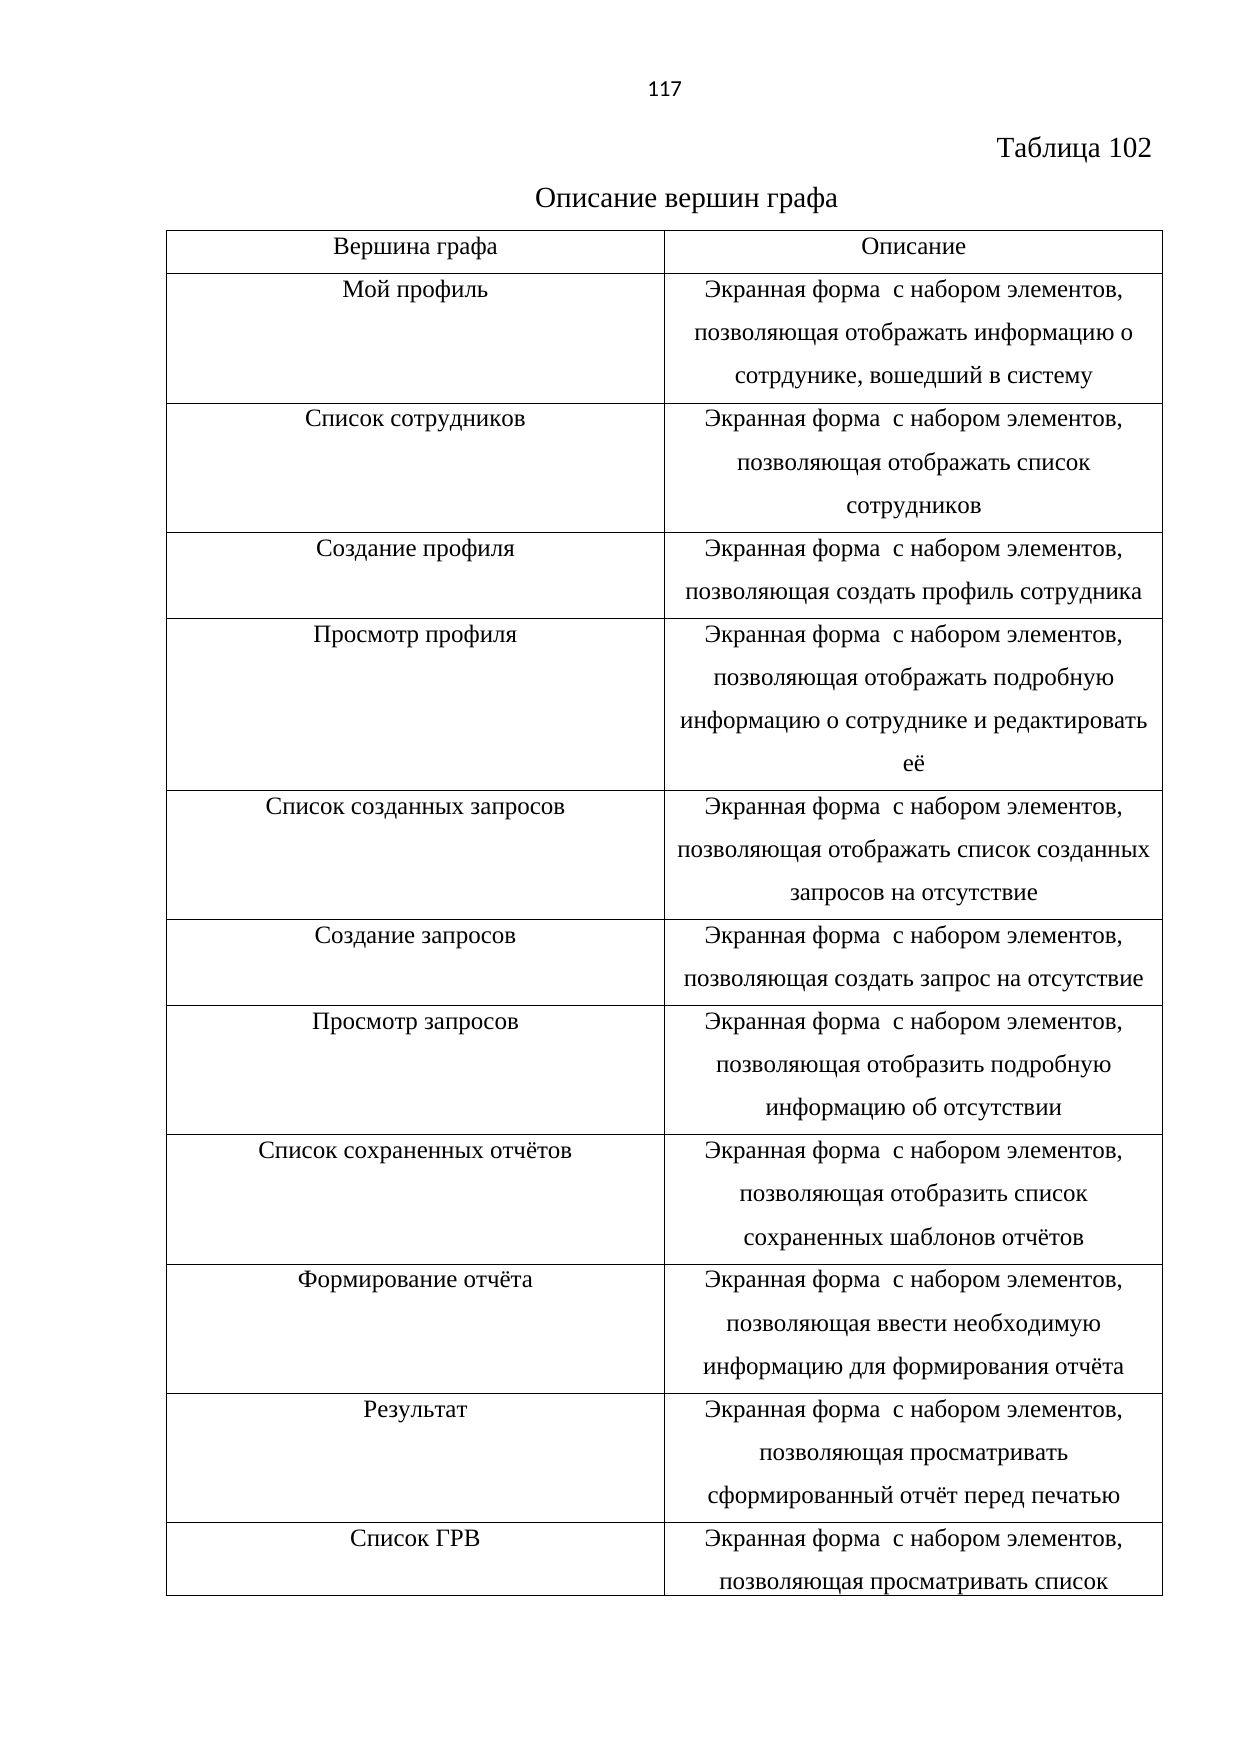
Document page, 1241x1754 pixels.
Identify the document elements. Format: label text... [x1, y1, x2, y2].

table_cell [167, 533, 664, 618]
text Таблица 102 [177, 130, 1152, 163]
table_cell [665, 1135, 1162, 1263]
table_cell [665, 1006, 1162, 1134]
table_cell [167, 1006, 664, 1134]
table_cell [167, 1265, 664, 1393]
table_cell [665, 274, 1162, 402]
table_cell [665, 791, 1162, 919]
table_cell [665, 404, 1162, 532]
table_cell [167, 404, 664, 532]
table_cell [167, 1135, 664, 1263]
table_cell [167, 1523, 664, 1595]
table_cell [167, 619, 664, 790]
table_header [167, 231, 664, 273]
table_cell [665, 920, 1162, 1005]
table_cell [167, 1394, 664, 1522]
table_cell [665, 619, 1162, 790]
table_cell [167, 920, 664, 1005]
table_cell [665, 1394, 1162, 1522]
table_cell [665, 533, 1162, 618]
text Описание вершин графа [177, 180, 1152, 214]
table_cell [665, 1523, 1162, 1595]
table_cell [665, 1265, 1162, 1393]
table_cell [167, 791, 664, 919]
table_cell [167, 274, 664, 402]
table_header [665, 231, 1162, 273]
